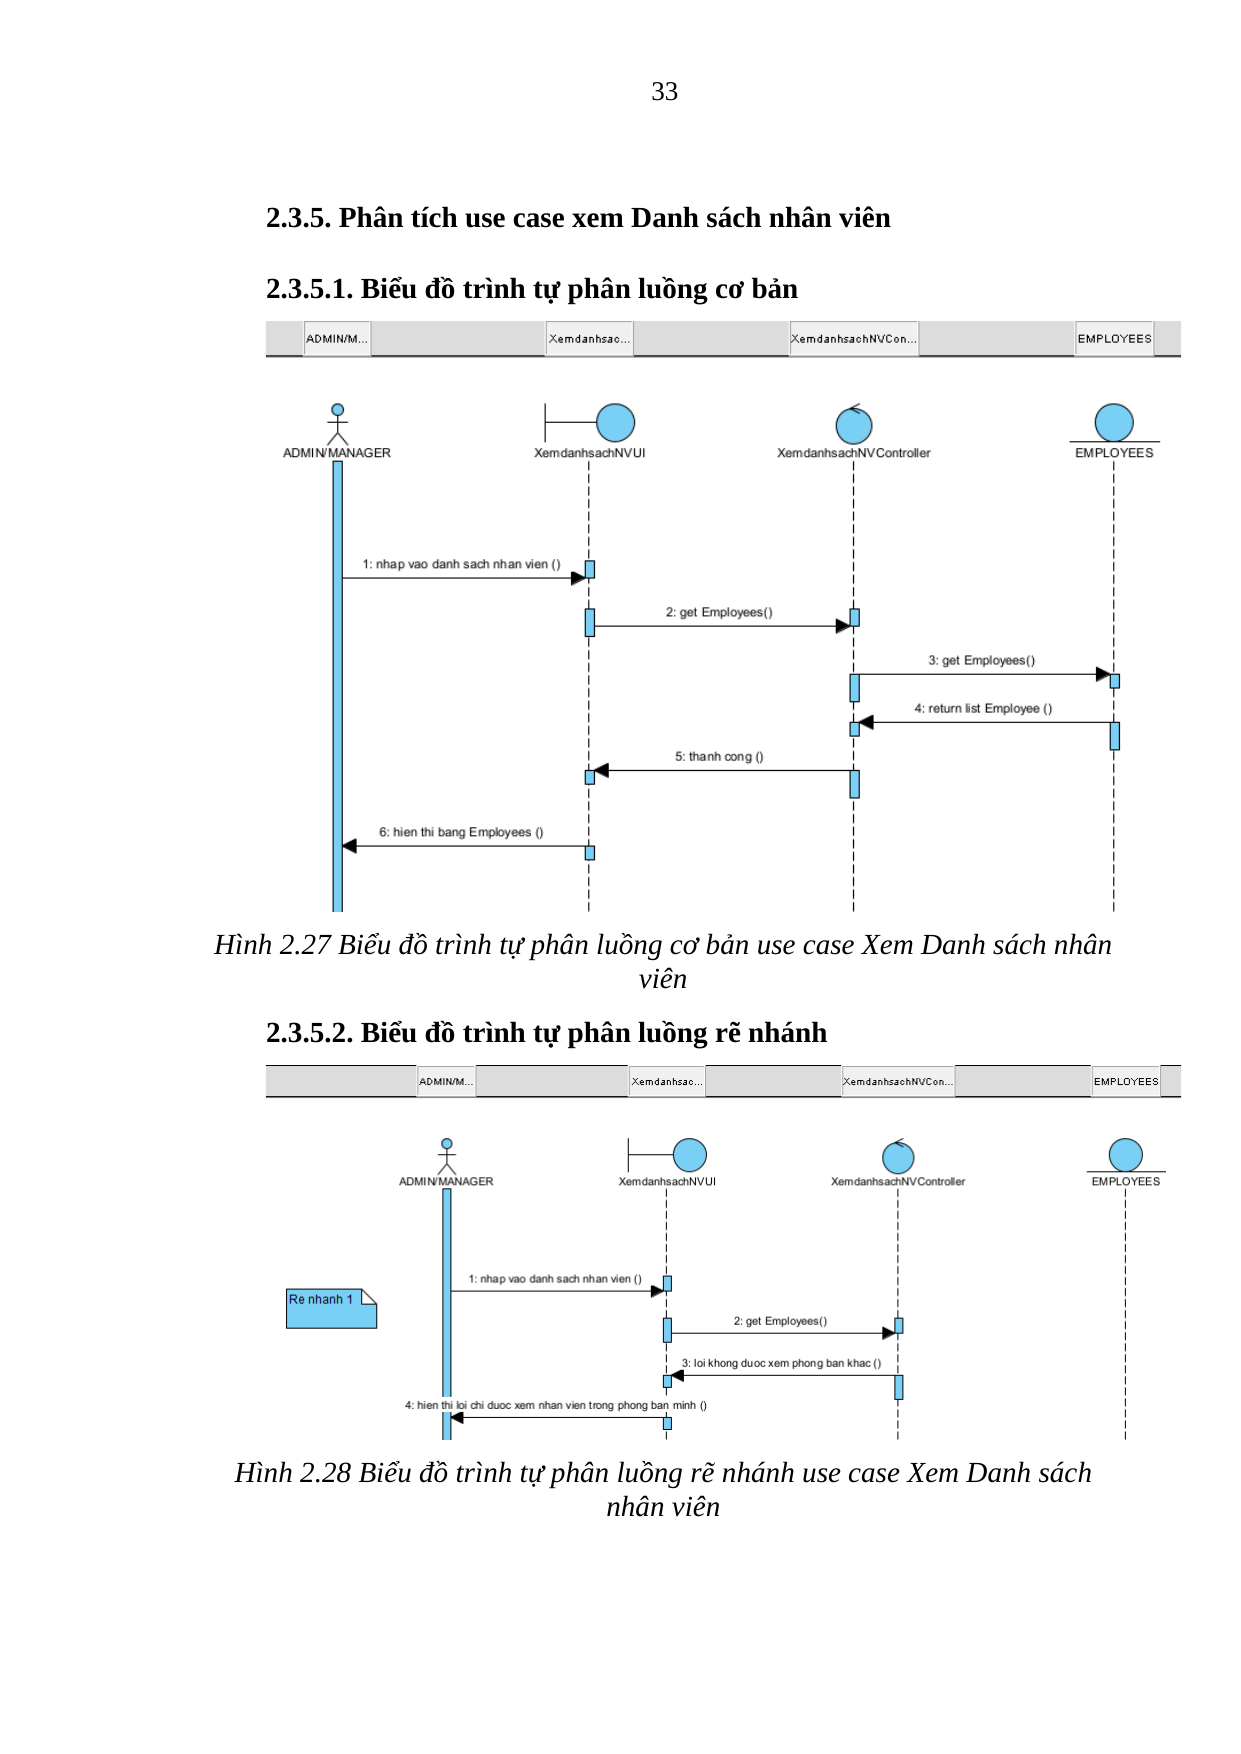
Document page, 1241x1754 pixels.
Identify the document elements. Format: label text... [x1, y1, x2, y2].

subtitle Phân tích use case xem Danh sách nhân viên [207, 200, 1122, 234]
picture [265, 321, 1182, 912]
subtitle Biểu đồ trình tự phân luồng rẽ nhánh [207, 1015, 1122, 1049]
subtitle Biểu đồ trình tự phân luồng cơ bản [207, 271, 1122, 305]
picture [265, 1065, 1182, 1440]
